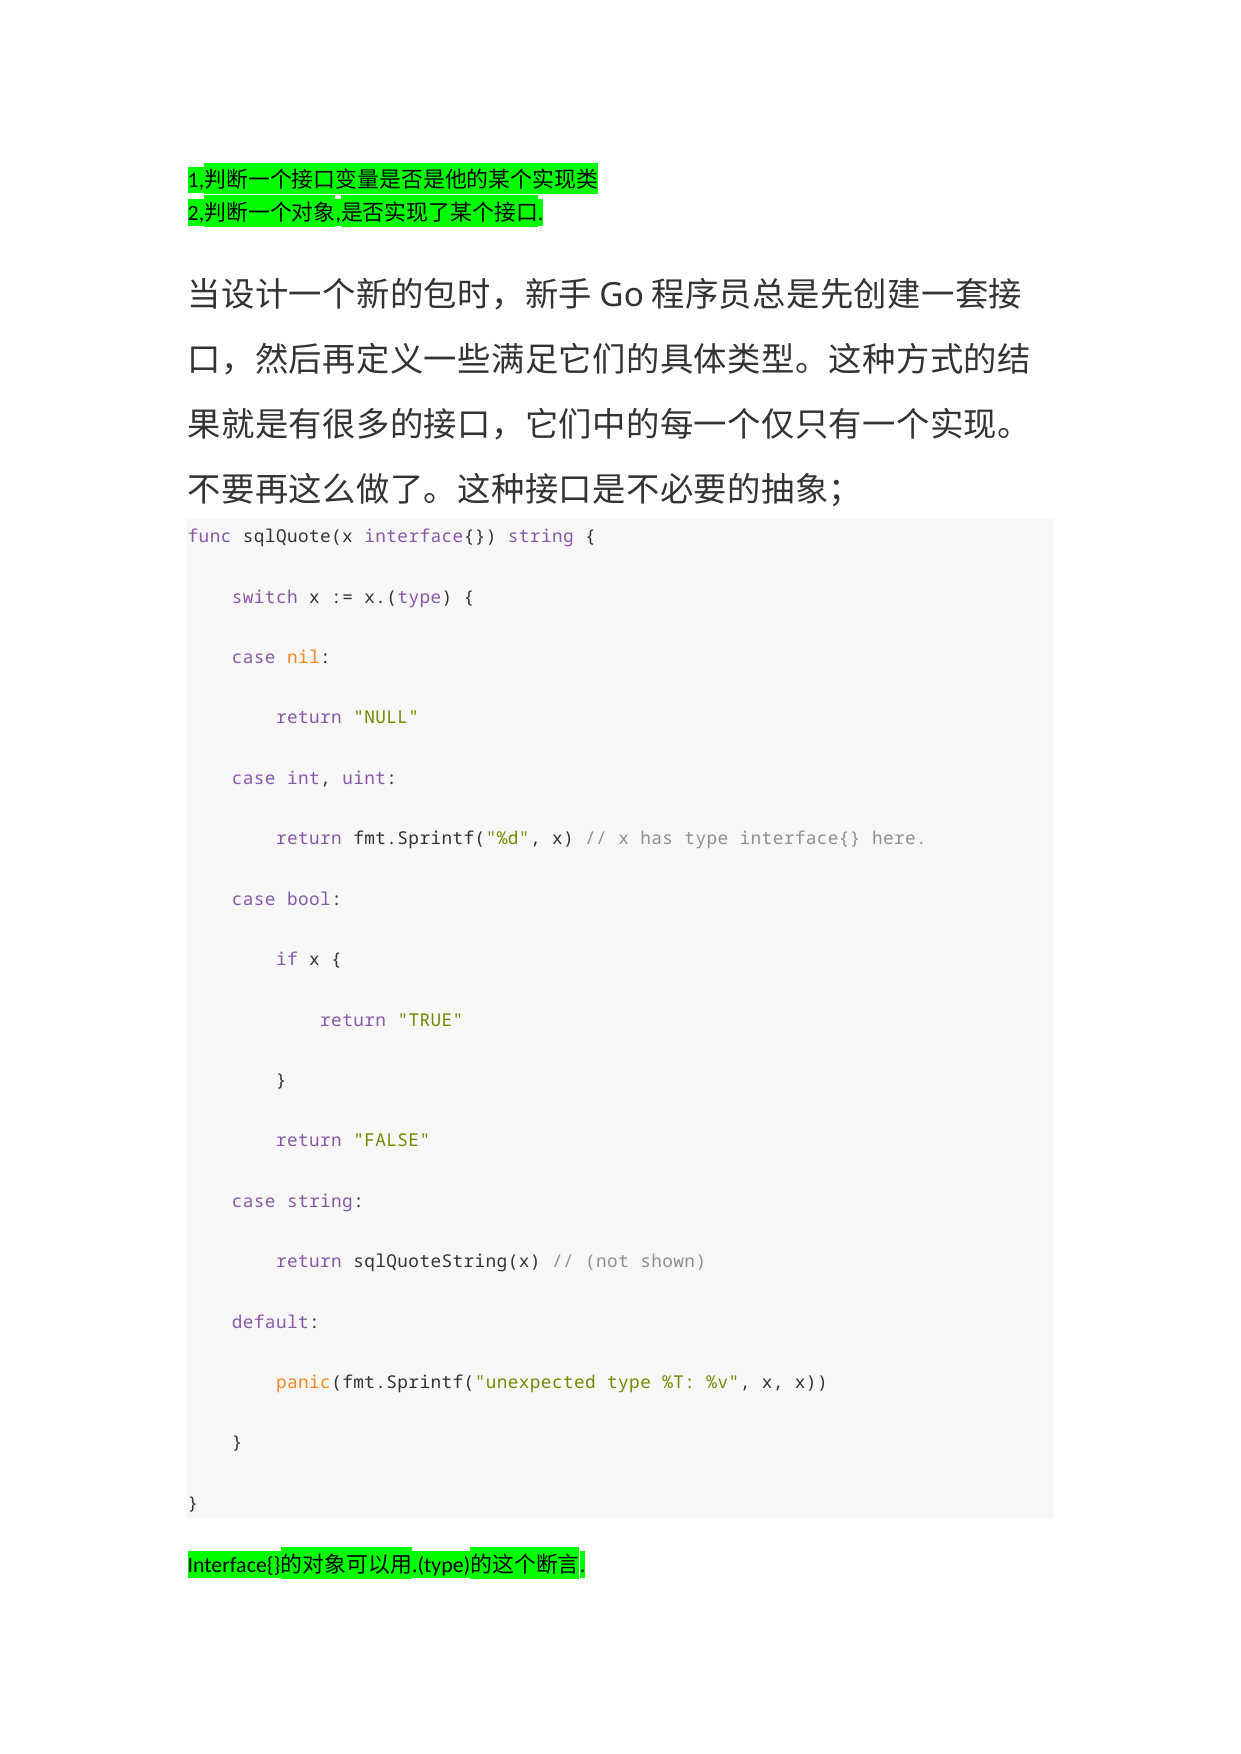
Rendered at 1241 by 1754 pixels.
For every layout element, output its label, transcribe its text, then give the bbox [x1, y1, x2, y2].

text 2,判断一个对象,是否实现了某个接口. [187, 194, 1053, 227]
text 当设计一个新的包时，新手Go程序员总是先创建一套接口，然后再定义一些满足它们的具体类型。这种方式的结果就是有很多的接口，它们中的每一个仅只有一个实现。不要再这么做了。这种接口是不必要的抽象； [187, 259, 1053, 519]
text return "NULL" [187, 701, 1053, 733]
text Interface{}的对象可以用.(type)的这个断言. [187, 1547, 281, 1579]
text func sqlQuote(x interface{}) string { [187, 519, 1053, 552]
text return sqlQuoteString(x) // (not shown) [187, 1244, 1053, 1277]
text default: [187, 1305, 1053, 1337]
text } [187, 1486, 1053, 1519]
text if x { [187, 942, 1053, 975]
text case bool: [187, 882, 1053, 914]
text case int, uint: [187, 761, 1053, 794]
text case string: [187, 1184, 1053, 1217]
text return fmt.Sprintf("%d", x) // x has type interface{} here. [187, 822, 1053, 854]
text return "FALSE" [187, 1124, 1053, 1156]
text panic(fmt.Sprintf("unexpected type %T: %v", x, x)) [187, 1365, 1053, 1398]
text case nil: [187, 640, 1053, 673]
text return "TRUE" [187, 1003, 1053, 1035]
text } [187, 1426, 1053, 1458]
text Interface{}的对象可以用.(type)的这个断言. [579, 1547, 1053, 1579]
text } [187, 1063, 1053, 1096]
text 1,判断一个接口变量是否是他的某个实现类 [187, 162, 1053, 194]
text switch x := x.(type) { [187, 580, 1053, 612]
